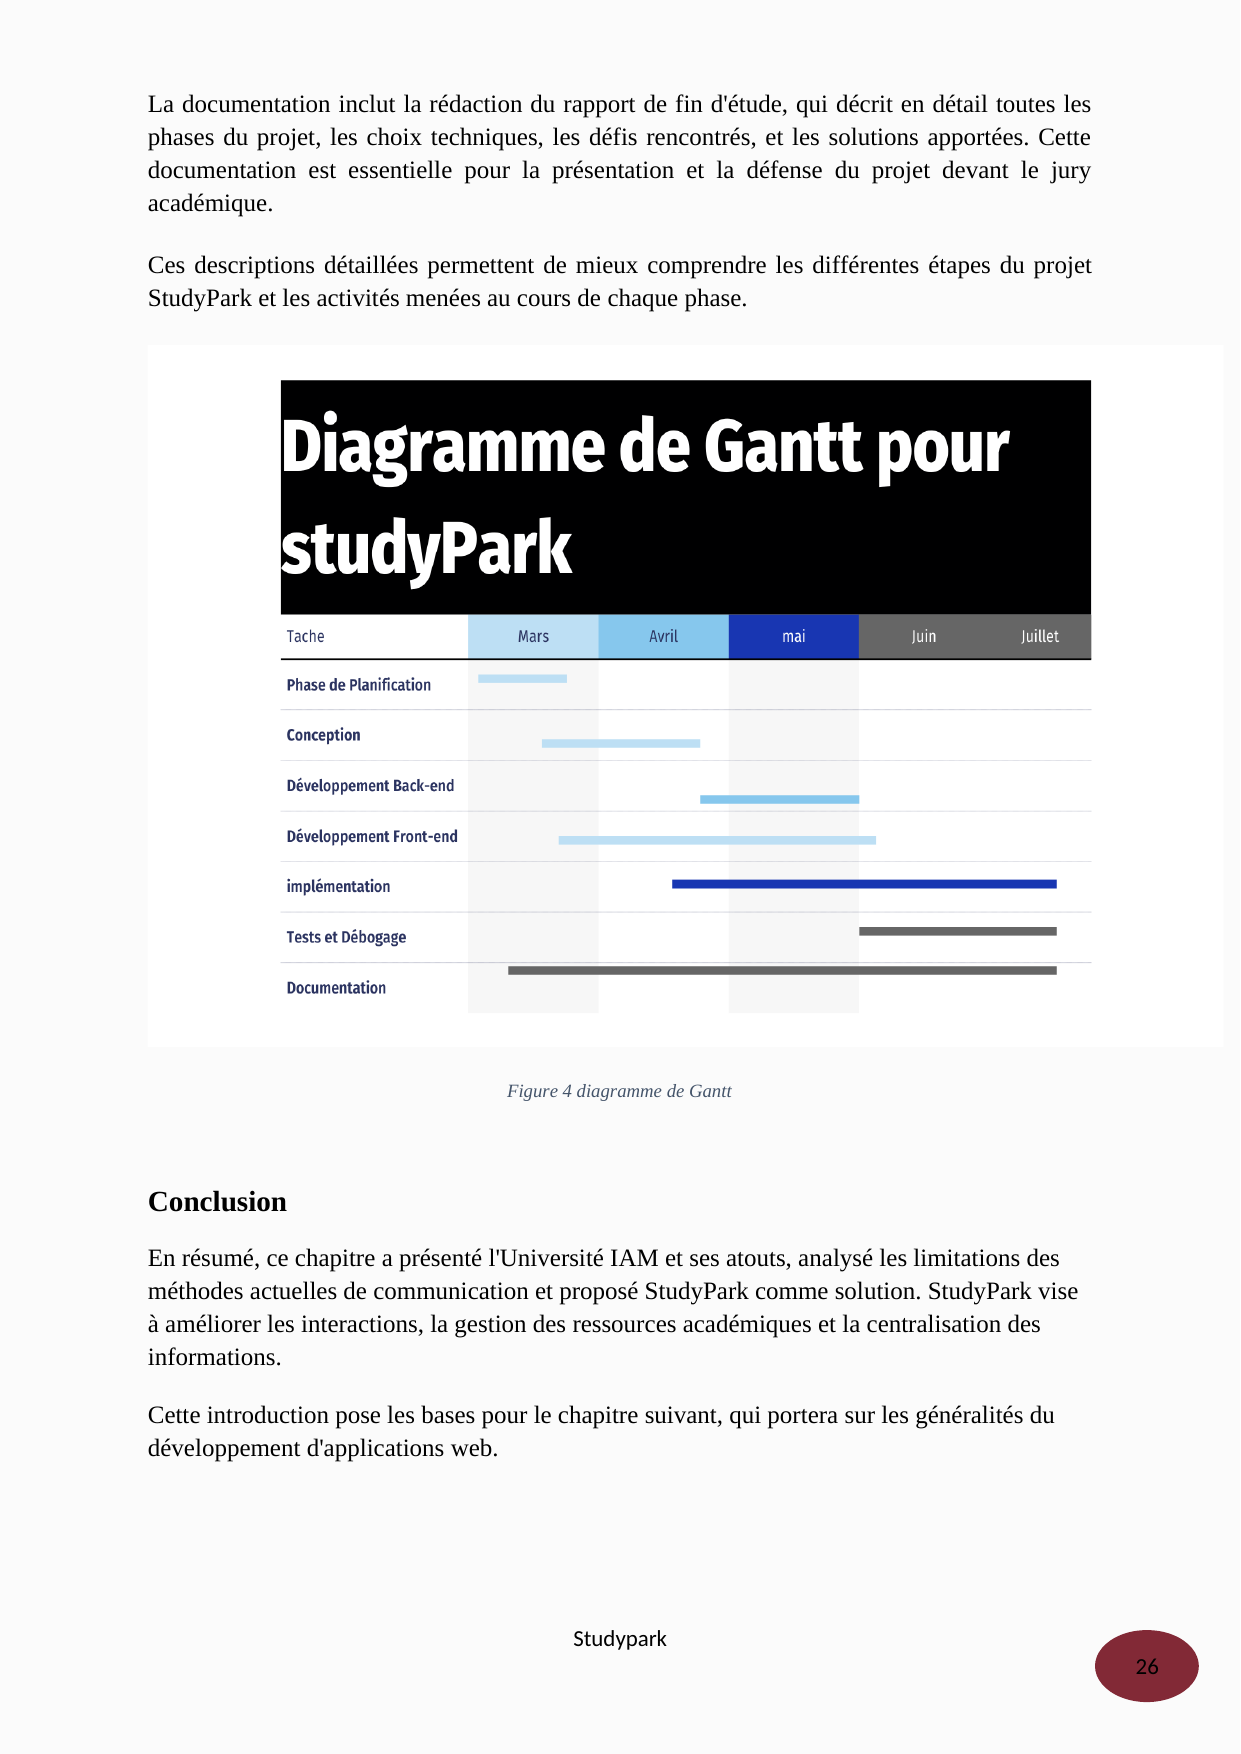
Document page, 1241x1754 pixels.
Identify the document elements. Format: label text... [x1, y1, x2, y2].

picture [147, 345, 1224, 1047]
text Ces descriptions détaillées permettent de mieux comprendre les différentes étapes du projet StudyPark et les activités menées au cours de chaque phase. [148, 250, 1093, 312]
text La documentation inclut la rédaction du rapport de fin d'étude, qui décrit en détail toutes les phases du projet, les choix techniques, les défis rencontrés, et les solutions apportées. Cette documentation est essentielle pour la présentation et la défense du projet devant le jury académique. [148, 89, 1093, 216]
subtitle Conclusion [148, 1184, 1093, 1218]
text Cette introduction pose les bases pour le chapitre suivant, qui portera sur les généralités du développement d'applications web. [148, 1400, 1093, 1462]
text Figure 4 diagramme de Gantt [148, 1079, 1093, 1101]
text En résumé, ce chapitre a présenté l'Université IAM et ses atouts, analysé les limitations des méthodes actuelles de communication et proposé StudyPark comme solution. StudyPark vise à améliorer les interactions, la gestion des ressources académiques et la centralisation des informations. [148, 1243, 1093, 1371]
